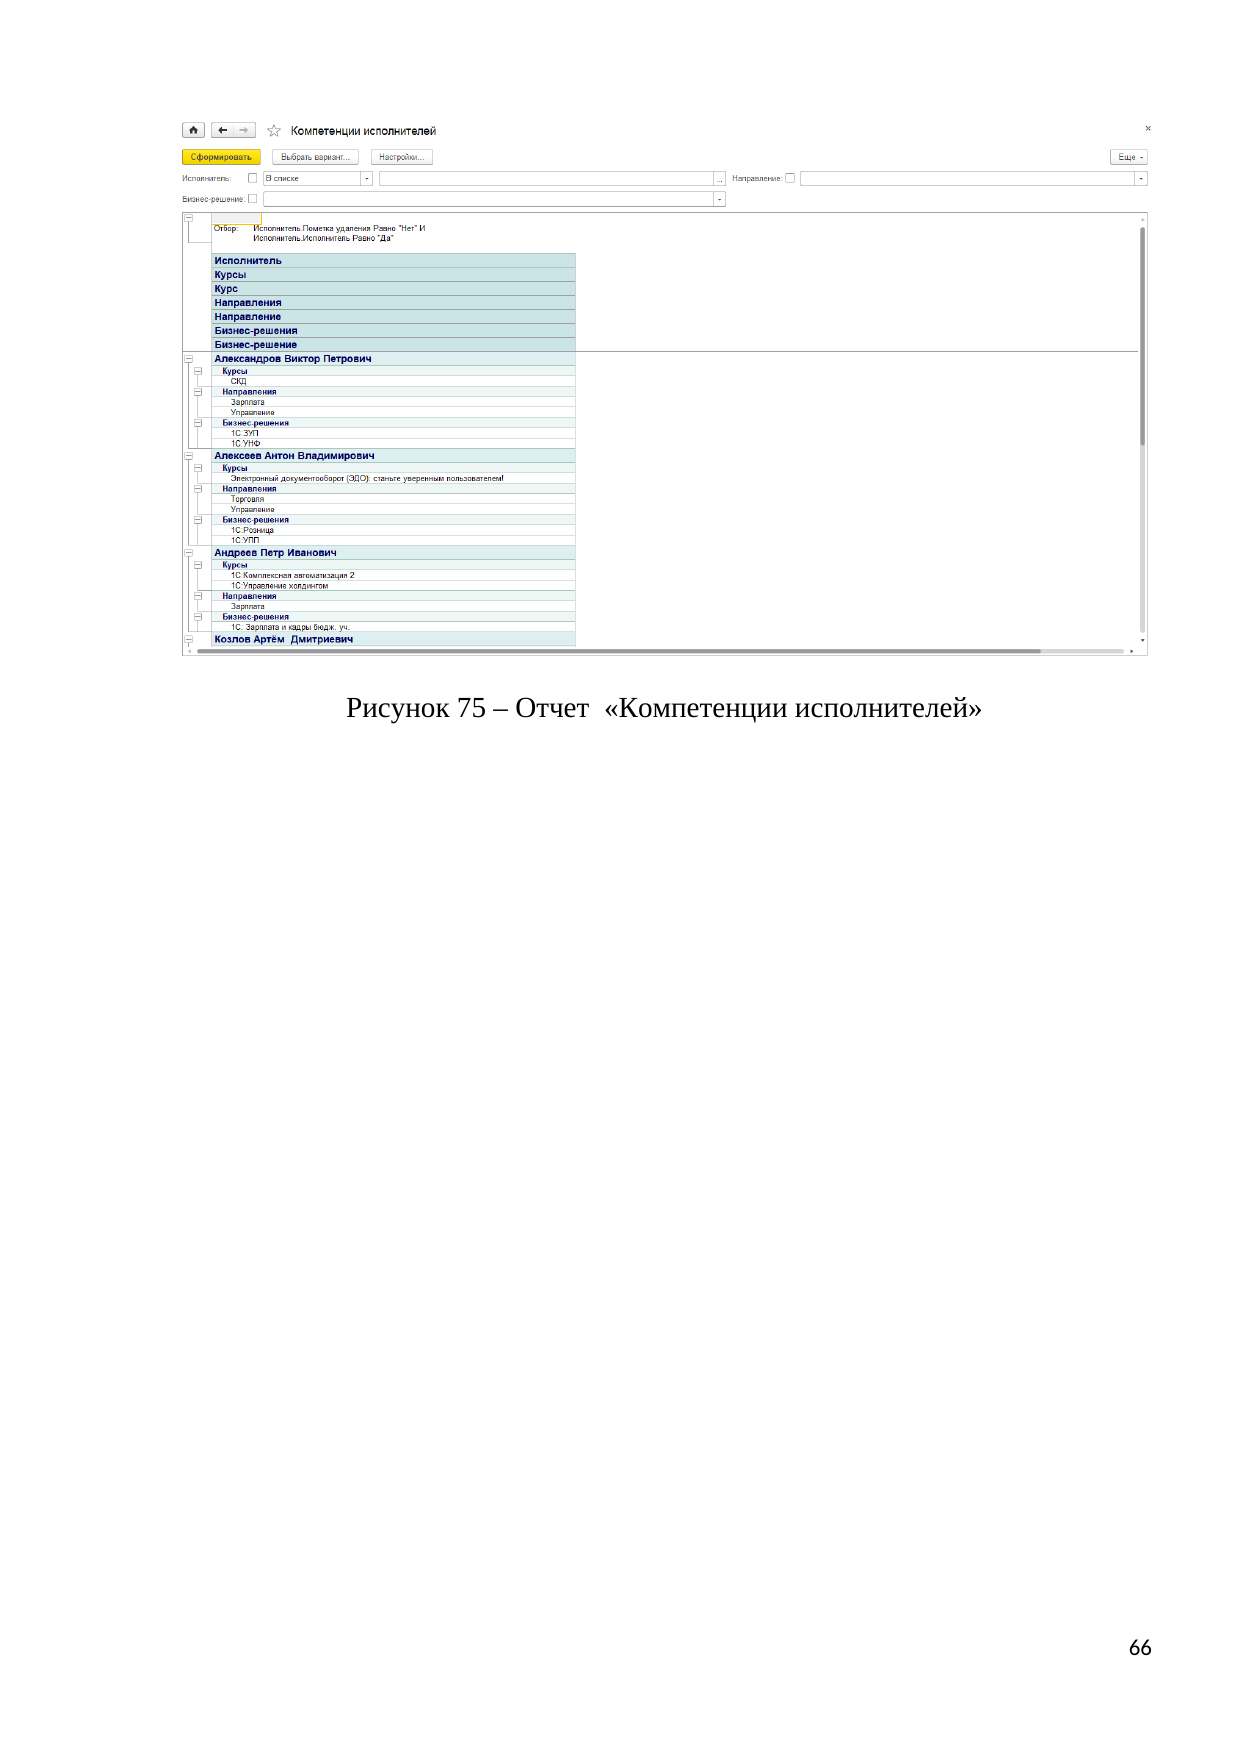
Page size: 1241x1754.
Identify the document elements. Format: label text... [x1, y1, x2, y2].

picture [177, 118, 1152, 660]
text Рисунок 75 – Отчет «Компетенции исполнителей» [177, 690, 1152, 724]
